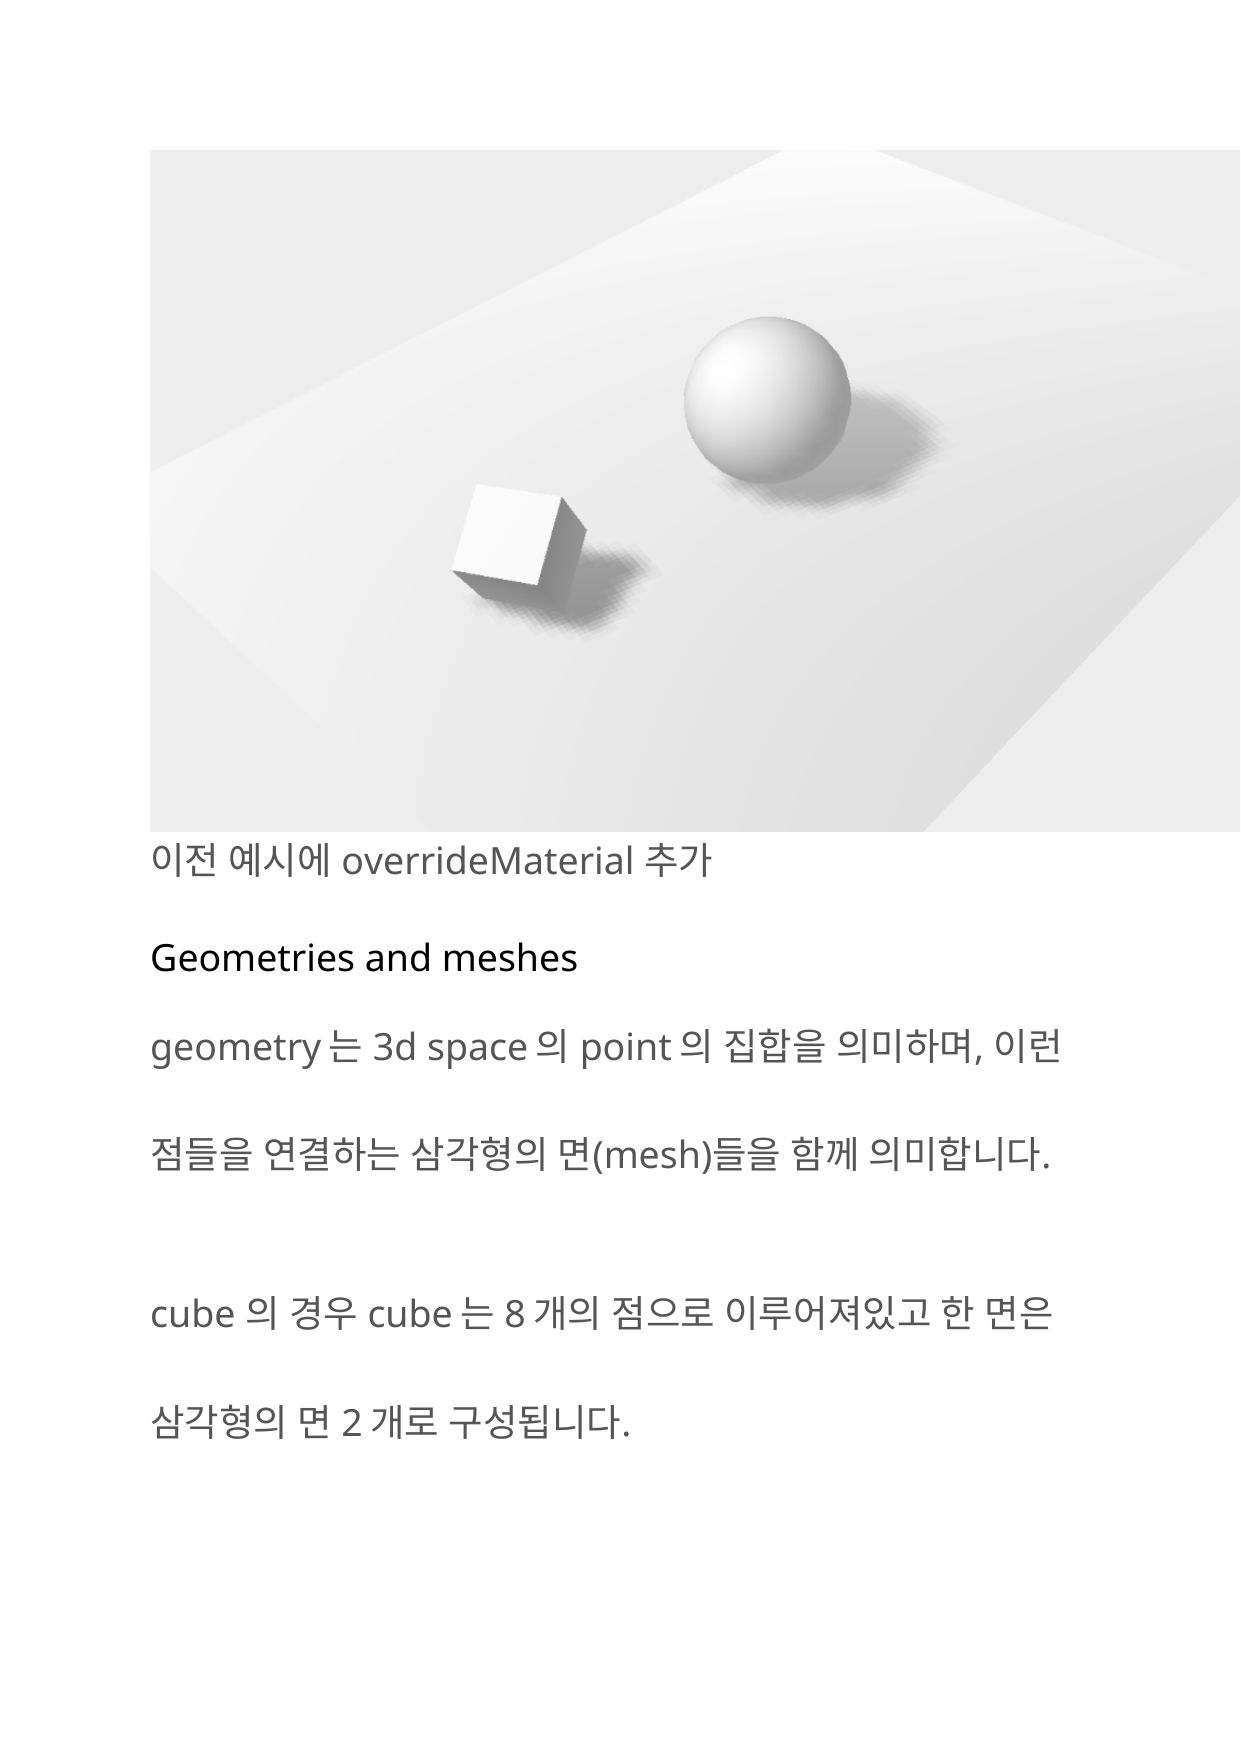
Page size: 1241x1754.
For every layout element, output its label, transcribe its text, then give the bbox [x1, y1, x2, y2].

text 이전 예시에 overrideMaterial 추가 [150, 832, 1090, 886]
text Geometries and meshes [150, 931, 1090, 982]
picture [150, 150, 1241, 832]
text geometry는 3d space의 point의 집합을 의미하며, 이런 점들을 연결하는 삼각형의 면(mesh)들을 함께 의미합니다. [150, 1016, 1090, 1180]
text cube 의 경우 cube는 8개의 점으로 이루어져있고 한 면은 삼각형의 면 2개로 구성됩니다. [150, 1284, 1090, 1447]
